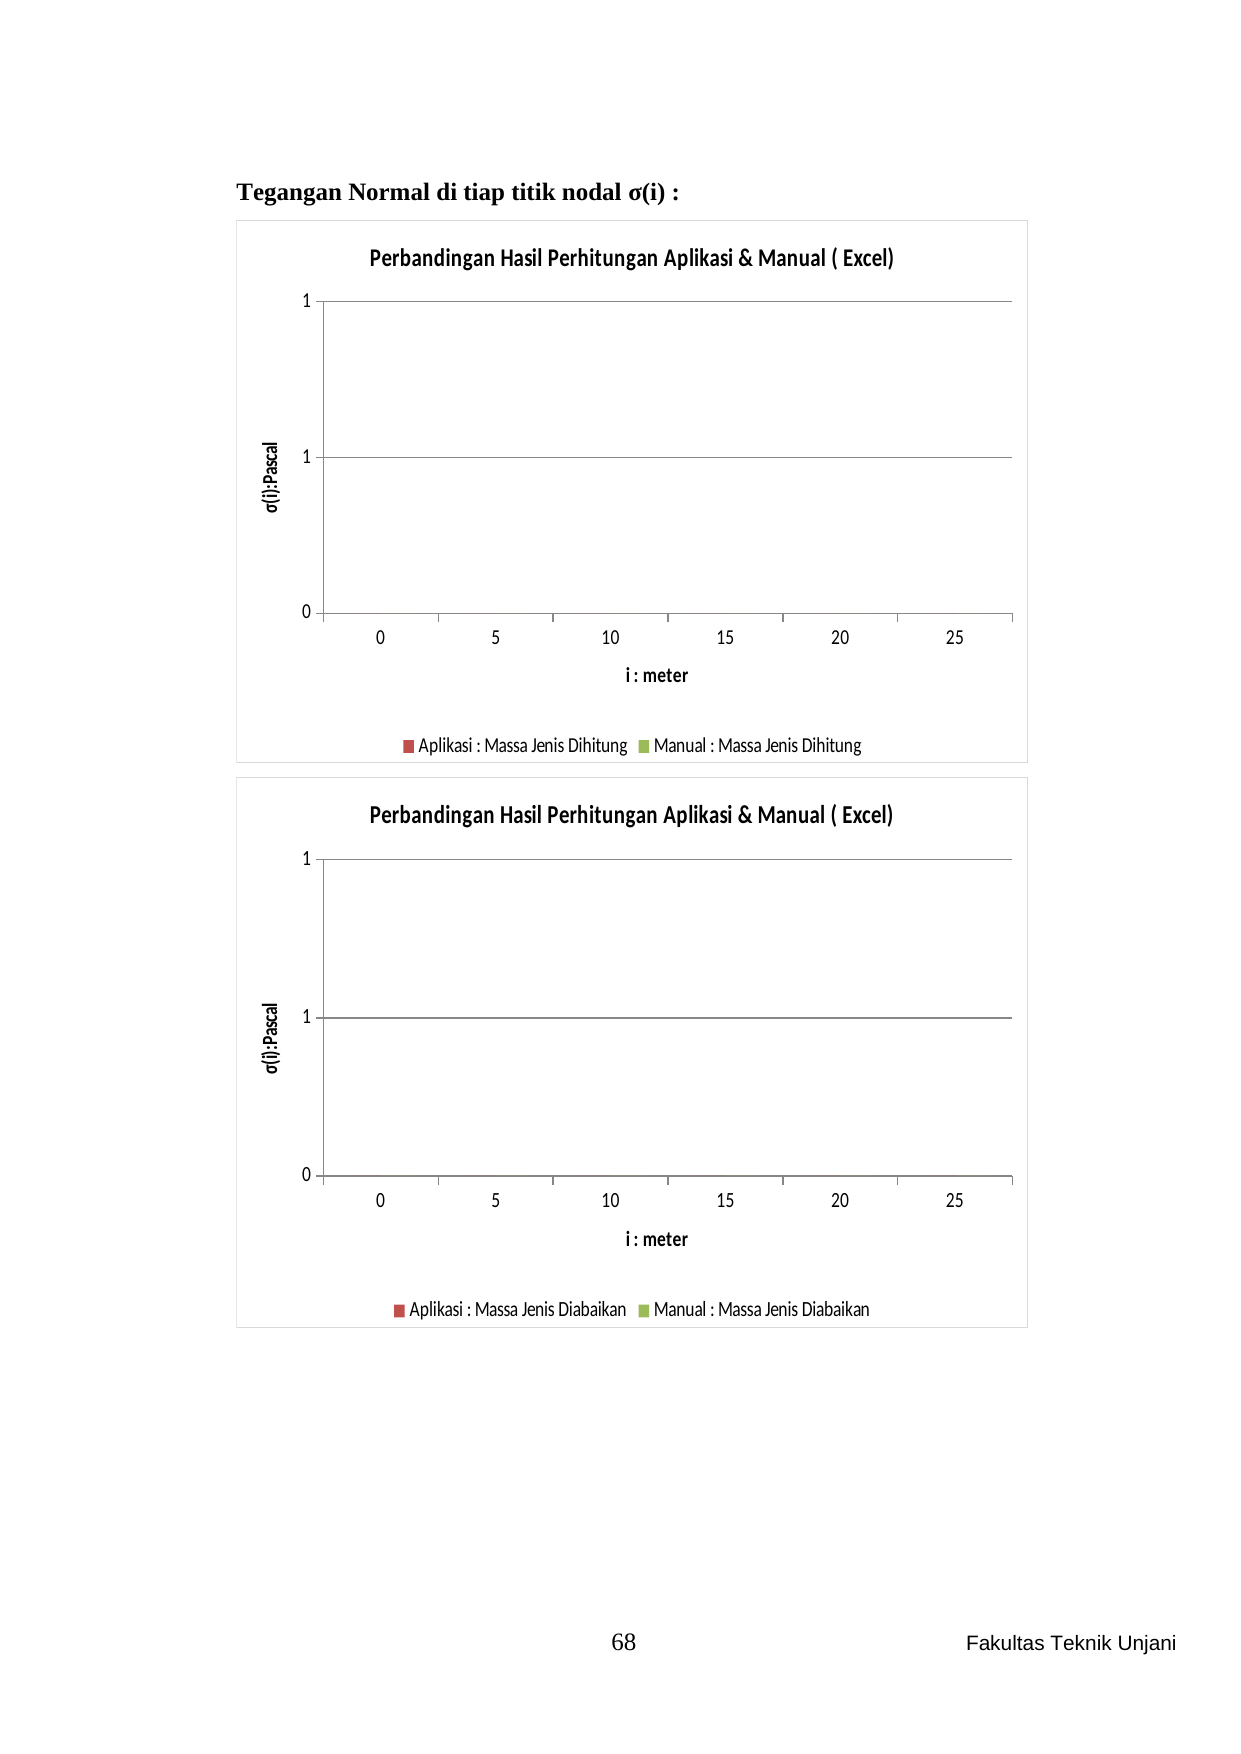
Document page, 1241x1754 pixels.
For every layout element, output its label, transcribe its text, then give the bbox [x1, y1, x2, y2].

text Tegangan Normal di tiap titik nodal σ(i) : [236, 177, 1063, 206]
